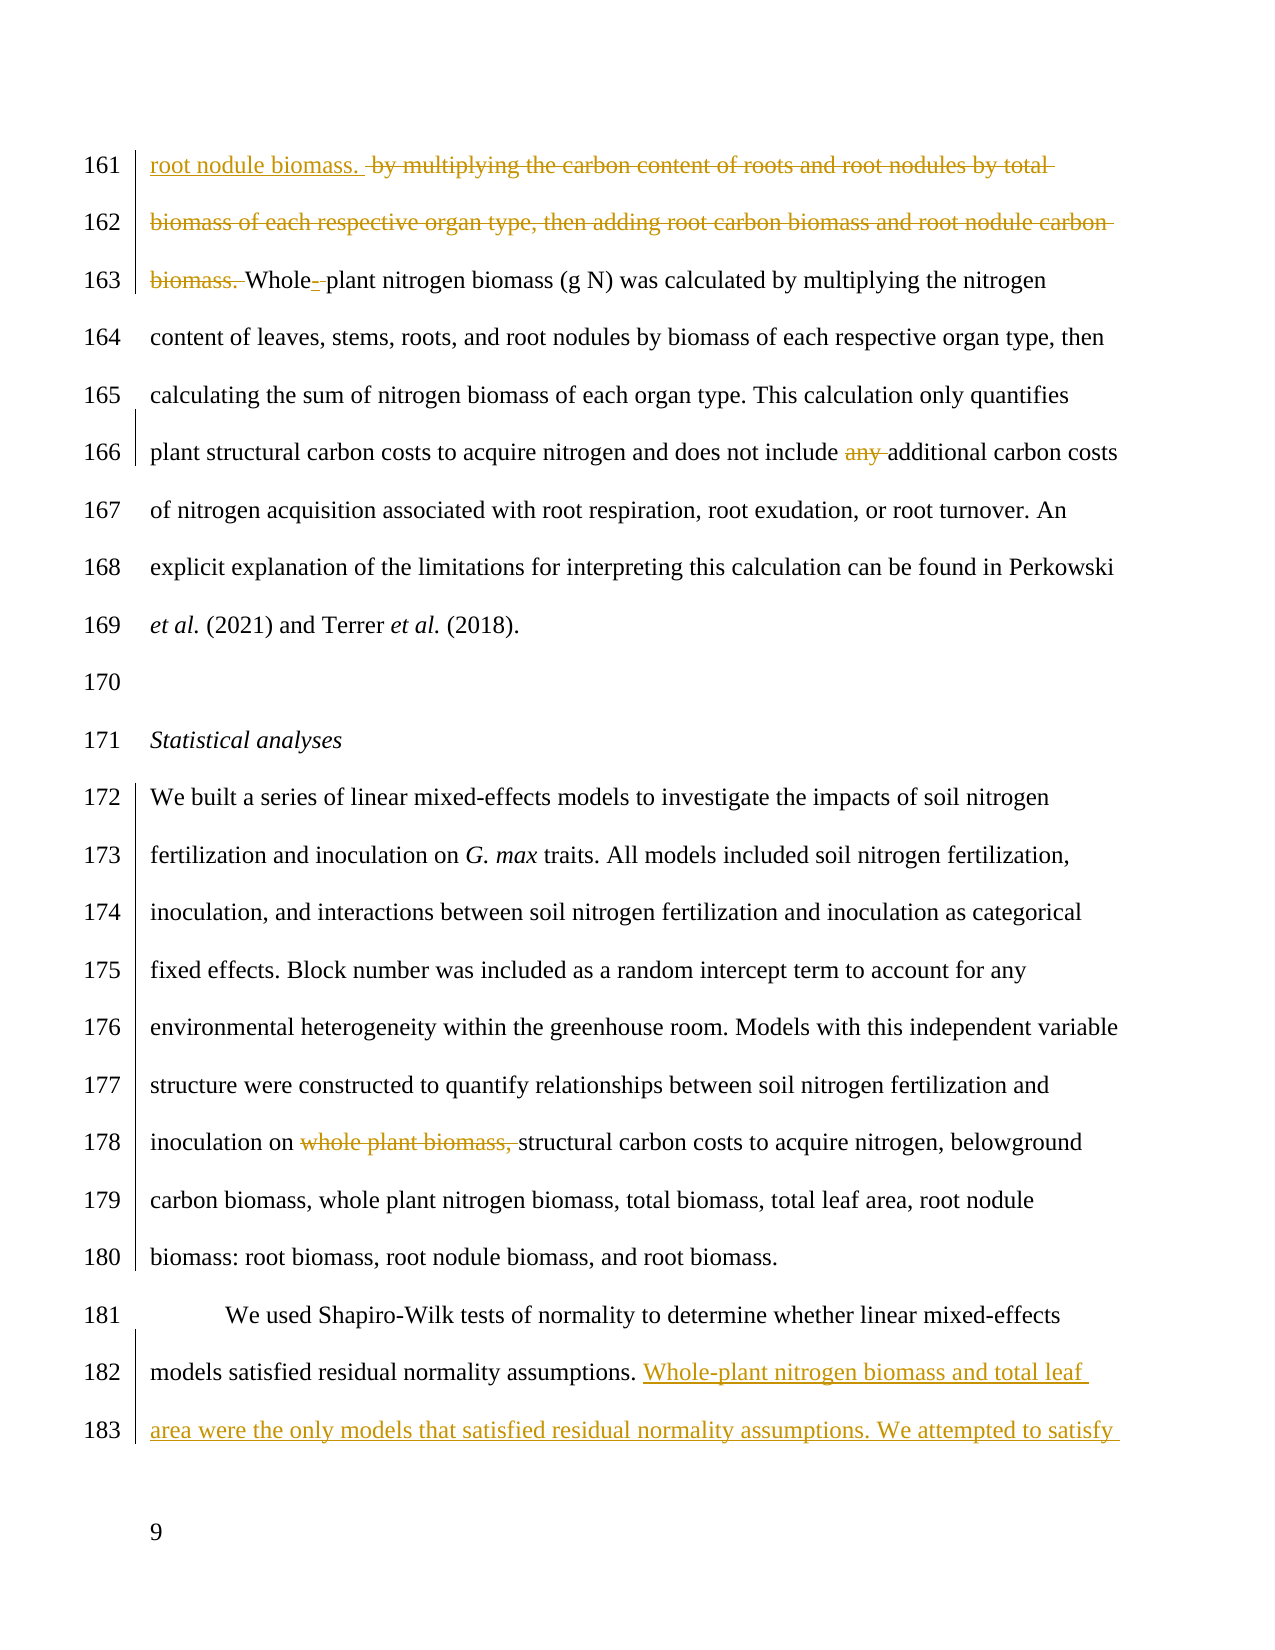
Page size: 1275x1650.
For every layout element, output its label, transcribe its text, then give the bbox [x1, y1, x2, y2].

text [150, 150, 1125, 639]
text We built a series of linear mixed-effects models to investigate the impacts of soil nitrogen fertilization and inoculation on G. max traits. All models included soil nitrogen fertilization, inoculation, and interactions between soil nitrogen fertilization and inoculation as categorical fixed effects. Block number was included as a random intercept term to account for any environmental heterogeneity within the greenhouse room. Models with this independent variable structure were constructed to quantify relationships between soil nitrogen fertilization and inoculation on structural carbon costs to acquire nitrogen, belowground carbon biomass, whole plant nitrogen biomass, total biomass, total leaf area, root nodule biomass: root biomass, root nodule biomass, and root biomass. [150, 782, 1125, 1271]
text Statistical analyses [150, 725, 1125, 754]
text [150, 1300, 1125, 1444]
